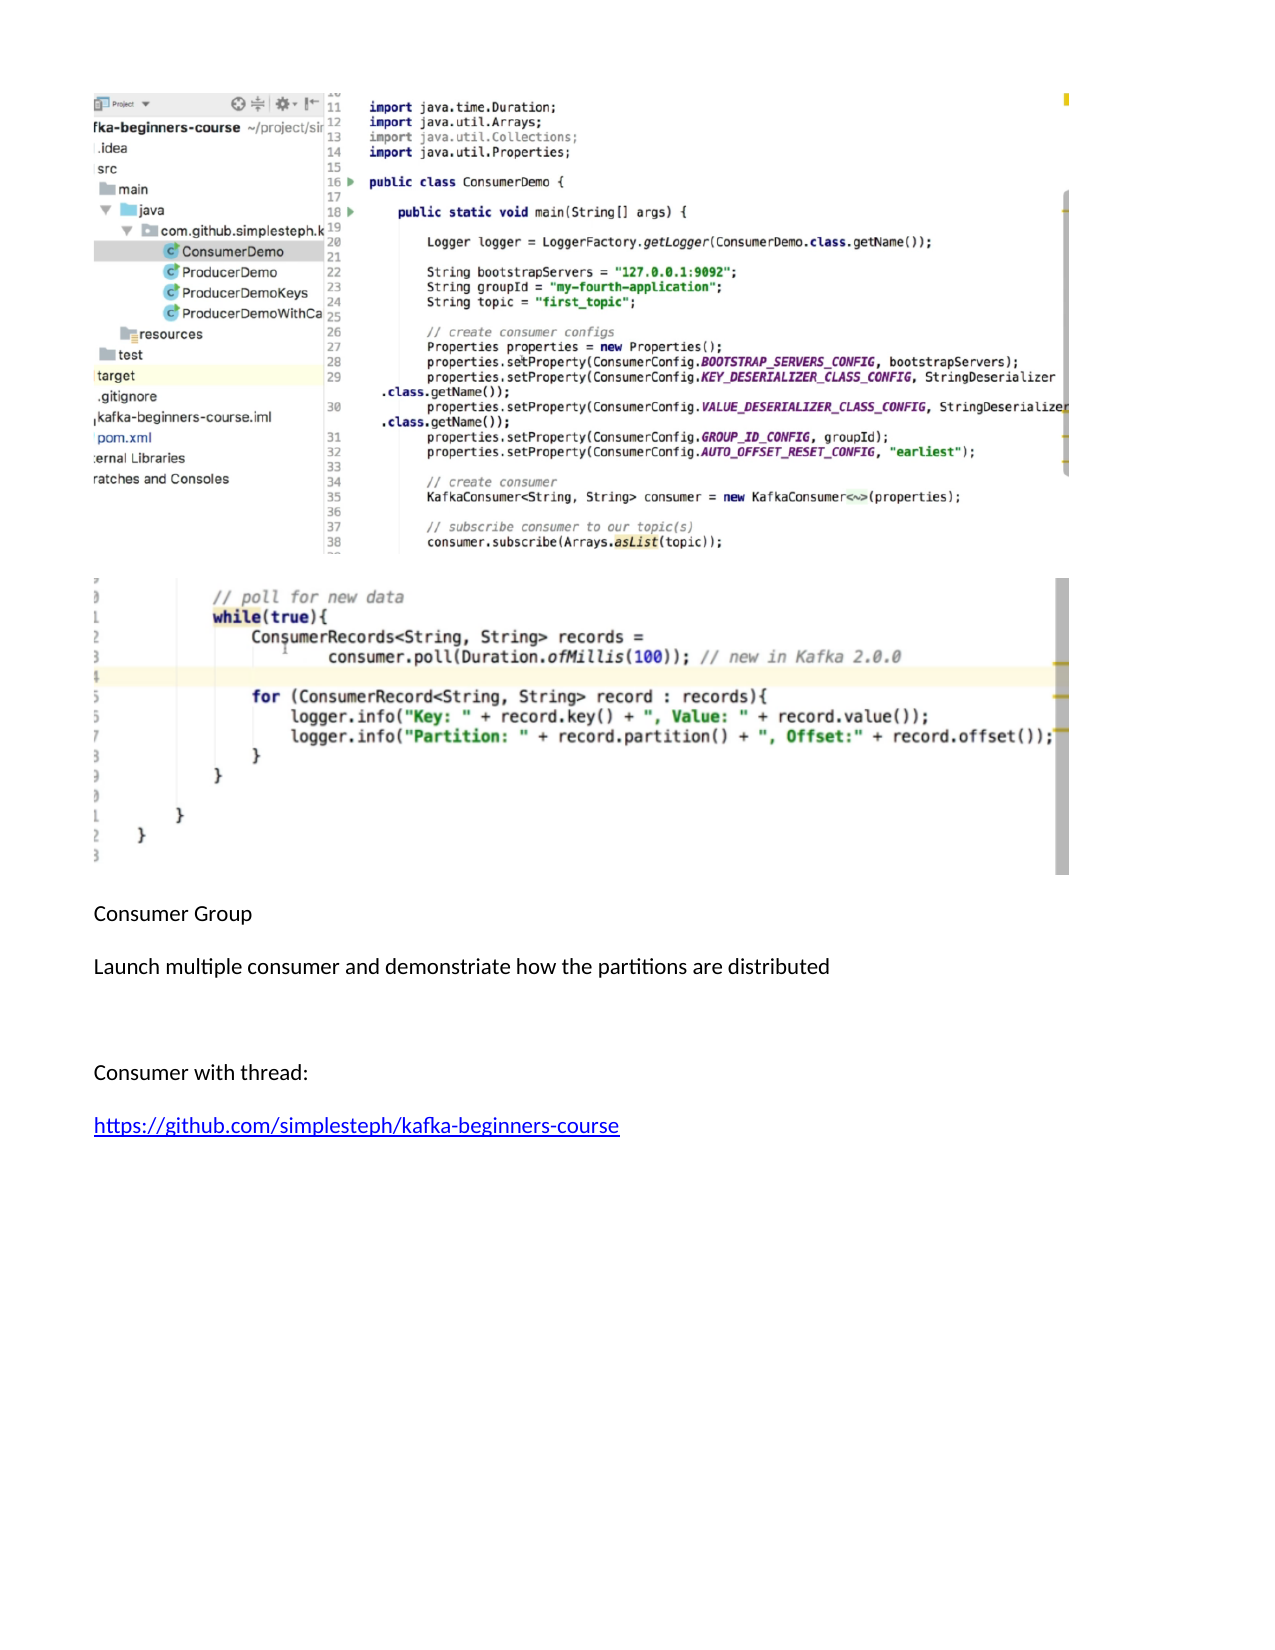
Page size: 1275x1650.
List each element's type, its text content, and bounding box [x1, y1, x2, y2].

text https://github.com/simplesteph/kafka-beginners-course [94, 1111, 1200, 1139]
text Launch multiple consumer and demonstriate how the partitions are distributed [94, 952, 1200, 980]
text Consumer Group [94, 899, 1200, 927]
text Consumer with thread: [94, 1058, 1200, 1086]
picture [93, 578, 1069, 875]
picture [93, 93, 1069, 554]
